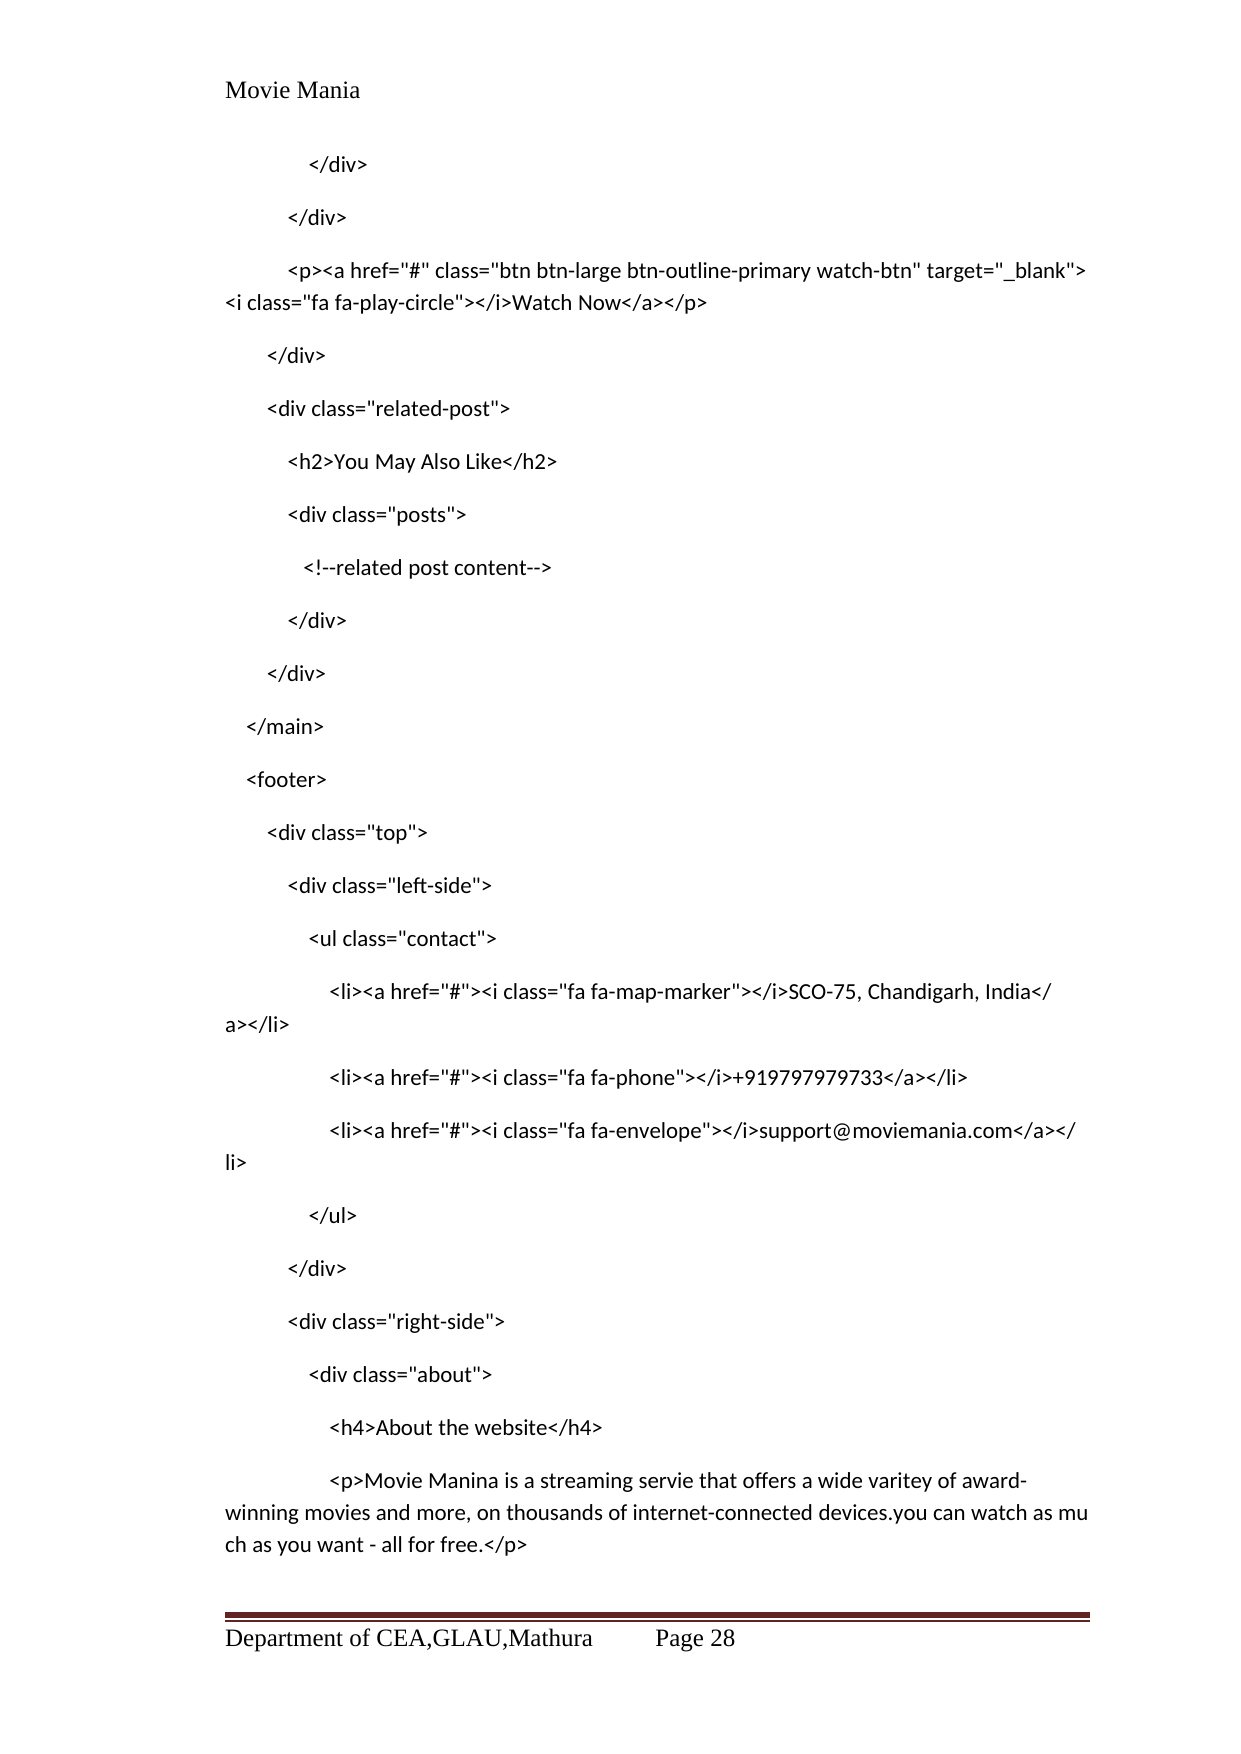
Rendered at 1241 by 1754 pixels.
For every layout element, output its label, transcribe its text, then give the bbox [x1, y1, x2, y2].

text </div> [225, 341, 1090, 369]
text <div class="posts"> [225, 500, 1090, 528]
text <li><a href="#"><i class="fa fa-phone"></i>+919797979733</a></li> [225, 1063, 1090, 1091]
text <footer> [225, 765, 1090, 793]
text </div> [225, 203, 1090, 231]
text <!--related post content--> [225, 553, 1090, 581]
text </div> [225, 606, 1090, 634]
text <div class="about"> [225, 1360, 1090, 1388]
text <ul class="contact"> [225, 924, 1090, 952]
text <h4>About the website</h4> [225, 1413, 1090, 1441]
text <h2>You May Also Like</h2> [225, 447, 1090, 475]
text </div> [225, 150, 1090, 178]
text </div> [225, 1254, 1090, 1282]
text <li><a href="#"><i class="fa fa-map-marker"></i>SCO-75, Chandigarh, India</a></li> [225, 977, 1090, 1038]
text </ul> [225, 1201, 1090, 1229]
text <p>Movie Manina is a streaming servie that offers a wide varitey of award-winning movies and more, on thousands of internet-connected devices.you can watch as much as you want - all for free.</p> [225, 1466, 1090, 1558]
text <li><a href="#"><i class="fa fa-envelope"></i>support@moviemania.com</a></li> [225, 1116, 1090, 1176]
text </div> [225, 659, 1090, 687]
text <p><a href="#" class="btn btn-large btn-outline-primary watch-btn" target="_blank"><i class="fa fa-play-circle"></i>Watch Now</a></p> [225, 256, 1090, 316]
text <div class="left-side"> [225, 871, 1090, 899]
text <div class="top"> [225, 818, 1090, 846]
text <div class="right-side"> [225, 1307, 1090, 1335]
text </main> [225, 712, 1090, 740]
text <div class="related-post"> [225, 394, 1090, 422]
